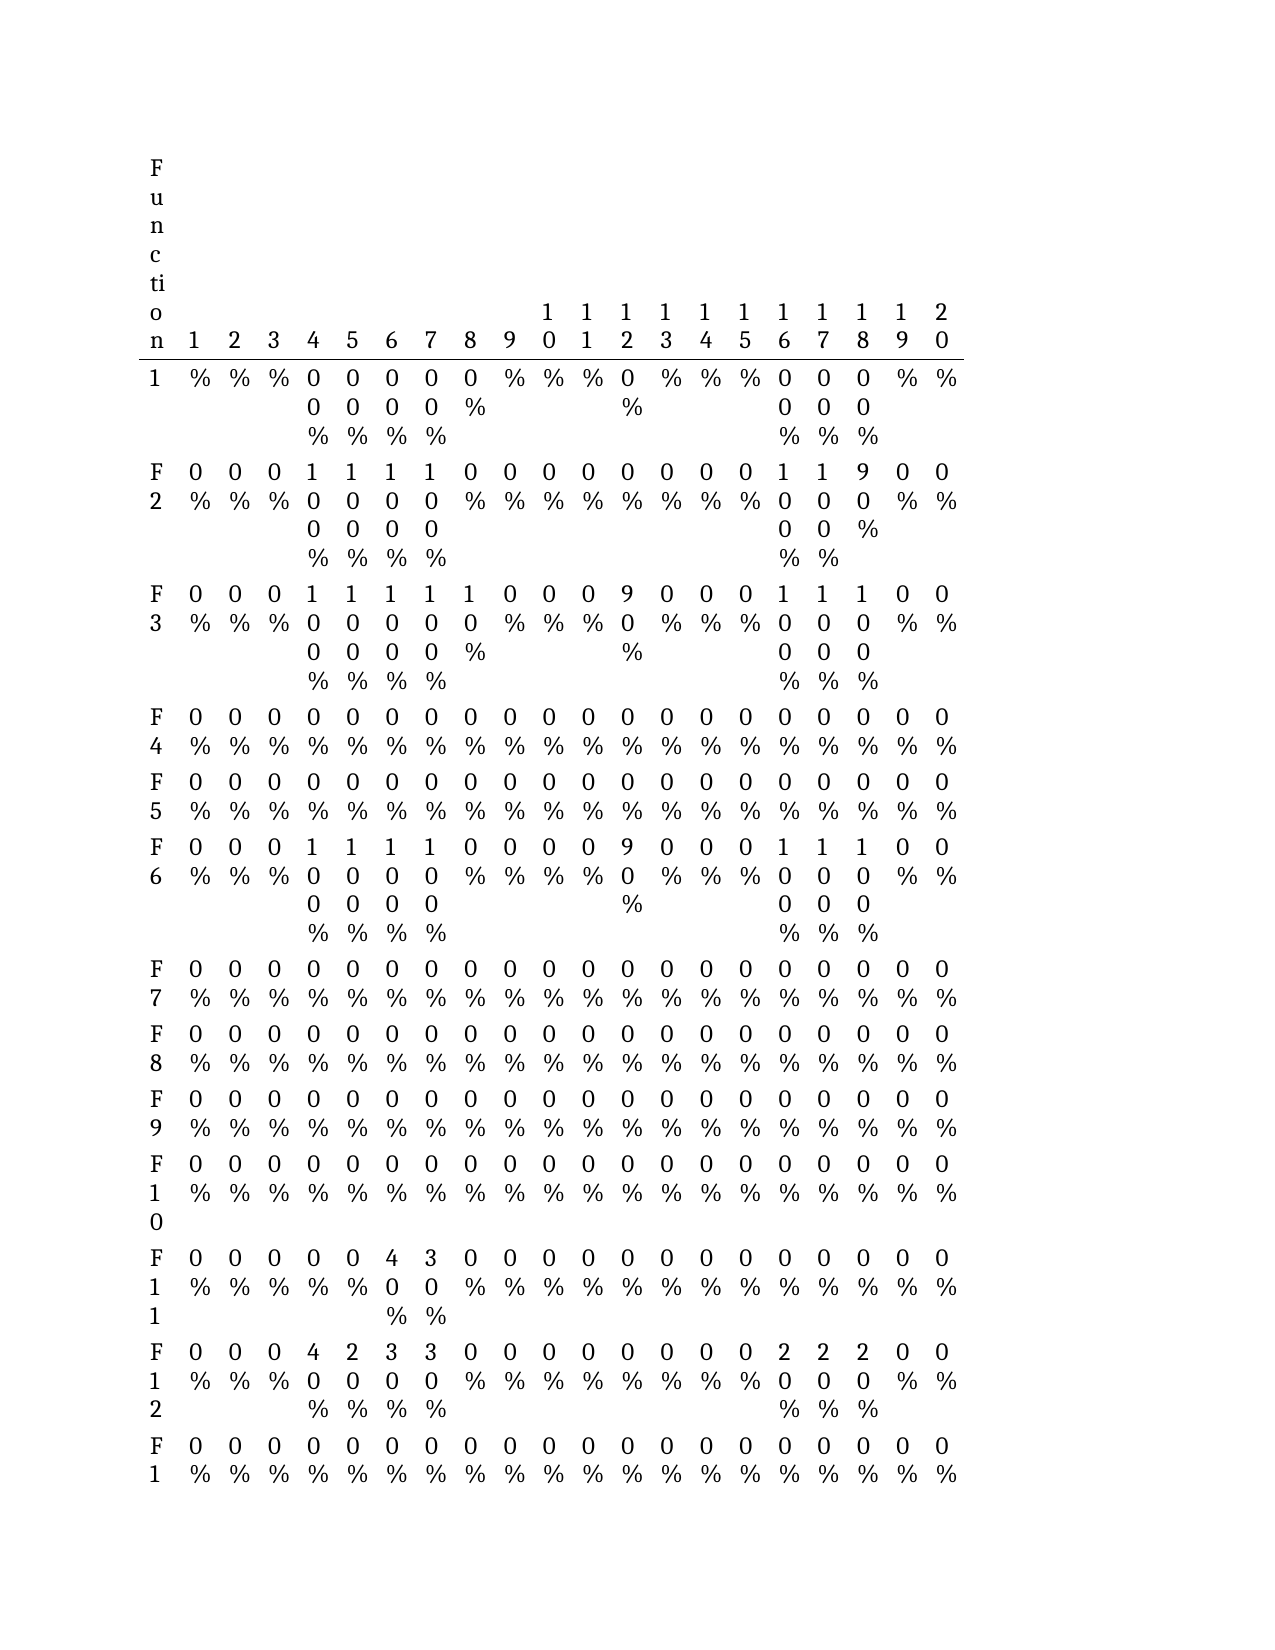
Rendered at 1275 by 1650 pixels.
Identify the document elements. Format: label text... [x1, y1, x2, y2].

table_cell 0% [924, 1082, 963, 1147]
table_cell 0% [531, 829, 571, 952]
table_cell 0% [414, 1017, 453, 1082]
table_cell 100% [335, 360, 374, 454]
table_cell 0% [217, 952, 257, 1017]
table_cell 0% [492, 1017, 531, 1082]
table_cell 0% [767, 764, 806, 829]
table_header 1 [178, 150, 217, 359]
table_cell 0% [374, 952, 413, 1017]
table_cell 0% [846, 1147, 885, 1240]
table_header 12 [610, 150, 649, 359]
table_cell 0% [414, 1082, 453, 1147]
table_cell 0% [296, 1082, 335, 1147]
table_cell 0% [885, 1082, 924, 1147]
table_cell 0% [217, 1428, 257, 1493]
table_cell 0% [374, 699, 413, 764]
table_cell 0% [335, 1428, 374, 1493]
table_cell 40% [296, 1334, 335, 1428]
table_cell 0% [728, 1428, 767, 1493]
table_cell 0% [649, 1017, 688, 1082]
table_cell 0% [296, 764, 335, 829]
table_cell 30% [414, 1240, 453, 1334]
table_cell 0% [885, 1017, 924, 1082]
table_cell 0% [178, 360, 217, 454]
table_cell 20% [846, 1334, 885, 1428]
table_cell 0% [296, 1017, 335, 1082]
table_cell 0% [414, 1428, 453, 1493]
table_header 13 [649, 150, 688, 359]
table_cell 0% [531, 1082, 571, 1147]
table_header 2 [217, 150, 257, 359]
table_cell 0% [178, 952, 217, 1017]
table_cell 100% [767, 829, 806, 952]
table_cell 10% [453, 577, 492, 699]
table_cell 0% [846, 1017, 885, 1082]
table_cell 100% [374, 577, 413, 699]
table_cell 0% [178, 1017, 217, 1082]
table_cell 0% [649, 577, 688, 699]
table_cell F2 [139, 454, 178, 577]
table_cell 0% [571, 699, 610, 764]
table_cell 0% [178, 1147, 217, 1240]
table_cell 0% [846, 699, 885, 764]
table_cell 0% [728, 454, 767, 577]
table_cell 0% [924, 1017, 963, 1082]
table_cell 0% [257, 829, 296, 952]
table_cell 0% [257, 1147, 296, 1240]
table_cell 0% [689, 829, 728, 952]
table_cell 0% [178, 764, 217, 829]
table_cell F8 [139, 1017, 178, 1082]
table_cell 0% [296, 1428, 335, 1493]
table_cell 0% [767, 952, 806, 1017]
table_cell 0% [453, 1147, 492, 1240]
table_cell 0% [571, 1147, 610, 1240]
table_cell 0% [728, 1334, 767, 1428]
table_cell 40% [374, 1240, 413, 1334]
table_cell 0% [531, 699, 571, 764]
table_cell 0% [846, 952, 885, 1017]
table_cell F9 [139, 1082, 178, 1147]
table_cell 0% [571, 1334, 610, 1428]
table_cell 0% [571, 764, 610, 829]
table_cell 0% [453, 764, 492, 829]
table_cell 0% [492, 1082, 531, 1147]
table_cell 0% [531, 952, 571, 1017]
table_cell 0% [610, 1017, 649, 1082]
table_cell 0% [217, 829, 257, 952]
table_cell 0% [689, 1017, 728, 1082]
table_cell 0% [689, 699, 728, 764]
table_cell 100% [767, 454, 806, 577]
table_cell 0% [924, 829, 963, 952]
table_cell 0% [924, 952, 963, 1017]
table_cell 0% [492, 699, 531, 764]
table_cell F4 [139, 699, 178, 764]
table_cell 0% [335, 1082, 374, 1147]
table_cell 0% [453, 1240, 492, 1334]
table_cell 0% [257, 1334, 296, 1428]
table_header 17 [806, 150, 846, 359]
table_cell 0% [178, 829, 217, 952]
table_cell 0% [610, 699, 649, 764]
table_cell 100% [414, 829, 453, 952]
table_cell 0% [806, 1428, 846, 1493]
table_cell 0% [571, 829, 610, 952]
table_cell 0% [374, 1428, 413, 1493]
table_cell 0% [492, 829, 531, 952]
table_cell 0% [374, 1147, 413, 1240]
table_cell 0% [649, 1428, 688, 1493]
table_cell 90% [610, 829, 649, 952]
table_cell 90% [610, 577, 649, 699]
table_cell F3 [139, 577, 178, 699]
table_cell 0% [689, 764, 728, 829]
table_cell 0% [689, 952, 728, 1017]
table_cell 100% [846, 360, 885, 454]
table_cell 0% [414, 1147, 453, 1240]
table_cell 0% [531, 577, 571, 699]
table_header 6 [374, 150, 413, 359]
table_cell 0% [178, 454, 217, 577]
table_cell 0% [374, 1082, 413, 1147]
table_cell 0% [571, 1017, 610, 1082]
table_cell 0% [767, 1240, 806, 1334]
table_cell 0% [649, 1240, 688, 1334]
table_cell 0% [217, 1240, 257, 1334]
table_cell 0% [767, 1082, 806, 1147]
table_cell 100% [374, 454, 413, 577]
table_cell 0% [689, 1240, 728, 1334]
table_cell 0% [610, 1334, 649, 1428]
table_header 4 [296, 150, 335, 359]
table_cell 0% [492, 952, 531, 1017]
table_cell 0% [806, 952, 846, 1017]
table_cell 0% [649, 699, 688, 764]
table_cell 0% [610, 454, 649, 577]
table_cell 100% [296, 360, 335, 454]
table_cell F13 [139, 1428, 178, 1493]
table_cell 20% [335, 1334, 374, 1428]
table_cell 0% [492, 1428, 531, 1493]
table_cell 0% [649, 1334, 688, 1428]
table_cell 0% [610, 1428, 649, 1493]
table_header 10 [531, 150, 571, 359]
table_cell 0% [571, 1240, 610, 1334]
table_cell 0% [492, 577, 531, 699]
table_cell 0% [924, 1147, 963, 1240]
table_cell 0% [649, 764, 688, 829]
table_cell 0% [571, 454, 610, 577]
table_cell 0% [767, 699, 806, 764]
table_cell 0% [257, 764, 296, 829]
table_cell 0% [492, 1240, 531, 1334]
table_cell 0% [806, 1147, 846, 1240]
table_cell 0% [492, 1334, 531, 1428]
table_cell 0% [885, 952, 924, 1017]
table_cell 0% [689, 454, 728, 577]
table_cell F11 [139, 1240, 178, 1334]
table_cell 0% [257, 1240, 296, 1334]
table_cell 0% [453, 1428, 492, 1493]
table_cell 0% [374, 764, 413, 829]
table_cell 0% [885, 1428, 924, 1493]
table_header 15 [728, 150, 767, 359]
table_cell 0% [571, 952, 610, 1017]
table_cell 0% [649, 1082, 688, 1147]
table_cell 0% [649, 829, 688, 952]
table_cell 0% [728, 1017, 767, 1082]
table_cell 0% [728, 1147, 767, 1240]
table_cell 0% [924, 764, 963, 829]
table_cell 0% [885, 577, 924, 699]
table_cell 20% [767, 1334, 806, 1428]
table_cell 0% [217, 699, 257, 764]
table_header 19 [885, 150, 924, 359]
table_cell 0% [453, 1334, 492, 1428]
table_cell 0% [728, 699, 767, 764]
table_cell 0% [492, 1147, 531, 1240]
table_cell 0% [806, 1240, 846, 1334]
table_cell 100% [846, 829, 885, 952]
table_cell 30% [414, 1334, 453, 1428]
table_cell 0% [335, 1240, 374, 1334]
table_cell 0% [335, 699, 374, 764]
table_header 3 [257, 150, 296, 359]
table_cell 0% [924, 1334, 963, 1428]
table_cell 30% [374, 1334, 413, 1428]
table_cell 0% [767, 1147, 806, 1240]
table_cell 0% [335, 764, 374, 829]
table_cell 0% [257, 1428, 296, 1493]
table_cell 0% [885, 454, 924, 577]
table_cell 0% [296, 952, 335, 1017]
table_cell 100% [335, 829, 374, 952]
table_cell 0% [335, 952, 374, 1017]
table_cell F1 [139, 360, 178, 454]
table_cell 0% [689, 1082, 728, 1147]
table_header 16 [767, 150, 806, 359]
table_cell 20% [806, 1334, 846, 1428]
table_cell 0% [296, 699, 335, 764]
table_cell 0% [217, 360, 257, 454]
table_cell 0% [924, 699, 963, 764]
table_cell 0% [649, 952, 688, 1017]
table_cell 100% [414, 454, 453, 577]
table_cell 0% [689, 1147, 728, 1240]
table_cell 0% [217, 1082, 257, 1147]
table_cell 0% [531, 1334, 571, 1428]
table_cell 90% [846, 454, 885, 577]
table_cell 0% [531, 454, 571, 577]
table_header 9 [492, 150, 531, 359]
table_cell 100% [296, 577, 335, 699]
table_cell 0% [924, 1428, 963, 1493]
table_cell 0% [924, 577, 963, 699]
table_cell 0% [296, 1240, 335, 1334]
table_cell 0% [217, 454, 257, 577]
table_cell 0% [885, 1147, 924, 1240]
table_cell 0% [453, 1082, 492, 1147]
table_cell 0% [257, 360, 296, 454]
table_cell 0% [453, 1017, 492, 1082]
table_cell 0% [531, 764, 571, 829]
table_cell 100% [296, 829, 335, 952]
table_cell 0% [689, 577, 728, 699]
table_cell 0% [610, 952, 649, 1017]
table_cell 0% [767, 1017, 806, 1082]
table_cell 100% [767, 360, 806, 454]
table_cell 0% [492, 454, 531, 577]
table_cell 0% [296, 1147, 335, 1240]
table_cell 100% [767, 577, 806, 699]
table_cell 100% [374, 360, 413, 454]
table_cell 0% [571, 577, 610, 699]
table_header 5 [335, 150, 374, 359]
table_cell 0% [728, 360, 767, 454]
table_cell 0% [492, 360, 531, 454]
table_cell 0% [885, 360, 924, 454]
table_cell 100% [806, 454, 846, 577]
table_cell 0% [885, 699, 924, 764]
table_header 11 [571, 150, 610, 359]
table_header 14 [689, 150, 728, 359]
table_cell 0% [217, 1017, 257, 1082]
table_cell 0% [846, 764, 885, 829]
table_cell 0% [531, 1017, 571, 1082]
table_cell 100% [414, 360, 453, 454]
table_cell 0% [846, 1428, 885, 1493]
table_cell 0% [217, 764, 257, 829]
table_cell 100% [335, 577, 374, 699]
table_cell 0% [257, 1082, 296, 1147]
table_cell 0% [257, 1017, 296, 1082]
table_cell 0% [531, 1147, 571, 1240]
table_cell 100% [335, 454, 374, 577]
table_cell 0% [610, 1082, 649, 1147]
table_cell F12 [139, 1334, 178, 1428]
table_cell 0% [728, 952, 767, 1017]
table_cell 0% [257, 699, 296, 764]
table_cell 0% [178, 1082, 217, 1147]
table_cell 0% [414, 699, 453, 764]
table_cell 0% [806, 1082, 846, 1147]
table_cell 0% [178, 1428, 217, 1493]
table_cell 0% [453, 952, 492, 1017]
table_cell 100% [374, 829, 413, 952]
table_cell 0% [374, 1017, 413, 1082]
table_cell 0% [649, 454, 688, 577]
table_cell 0% [885, 764, 924, 829]
table_cell 0% [414, 764, 453, 829]
table_cell 100% [414, 577, 453, 699]
table_cell 0% [335, 1147, 374, 1240]
table_cell 0% [257, 454, 296, 577]
table_cell 100% [296, 454, 335, 577]
table_cell 0% [335, 1017, 374, 1082]
table_cell 0% [178, 577, 217, 699]
table_cell 0% [217, 1147, 257, 1240]
table_cell 0% [531, 1240, 571, 1334]
table_cell 0% [728, 1082, 767, 1147]
table_cell F6 [139, 829, 178, 952]
table_cell 0% [924, 360, 963, 454]
table_cell 100% [846, 577, 885, 699]
table_cell 0% [610, 1240, 649, 1334]
table_header 7 [414, 150, 453, 359]
table_cell 0% [610, 764, 649, 829]
table_cell 0% [571, 1428, 610, 1493]
table_cell 0% [806, 699, 846, 764]
table_header Function [139, 150, 178, 359]
table_cell 0% [453, 454, 492, 577]
table_cell F5 [139, 764, 178, 829]
table_cell 0% [531, 1428, 571, 1493]
table_cell 0% [728, 577, 767, 699]
table_cell 0% [689, 1428, 728, 1493]
table_cell 0% [217, 577, 257, 699]
table_cell 100% [806, 360, 846, 454]
table_cell 0% [689, 1334, 728, 1428]
table_cell 0% [257, 577, 296, 699]
table_cell 0% [846, 1240, 885, 1334]
table_cell 0% [924, 1240, 963, 1334]
table_header 18 [846, 150, 885, 359]
table_cell 0% [571, 360, 610, 454]
table_cell 0% [178, 1240, 217, 1334]
table_cell 0% [728, 764, 767, 829]
table_cell 0% [453, 829, 492, 952]
table_cell 0% [846, 1082, 885, 1147]
table_cell 0% [885, 829, 924, 952]
table_cell 0% [453, 699, 492, 764]
table_cell 100% [806, 577, 846, 699]
table_header 8 [453, 150, 492, 359]
table_cell 0% [178, 1334, 217, 1428]
table_header 20 [924, 150, 963, 359]
table_cell 0% [924, 454, 963, 577]
table_cell 0% [649, 1147, 688, 1240]
table_cell 0% [414, 952, 453, 1017]
table_cell 10% [453, 360, 492, 454]
table_cell 0% [806, 764, 846, 829]
table_cell 0% [689, 360, 728, 454]
table_cell 0% [806, 1017, 846, 1082]
table_cell 0% [728, 1240, 767, 1334]
table_cell 0% [885, 1334, 924, 1428]
table_cell F7 [139, 952, 178, 1017]
table_cell 90% [610, 360, 649, 454]
table_cell 0% [610, 1147, 649, 1240]
table_cell 0% [649, 360, 688, 454]
table_cell 0% [728, 829, 767, 952]
table_cell 0% [217, 1334, 257, 1428]
table_cell 0% [885, 1240, 924, 1334]
table_cell 0% [571, 1082, 610, 1147]
table_cell 0% [492, 764, 531, 829]
table_cell 0% [257, 952, 296, 1017]
table_cell 0% [178, 699, 217, 764]
table_cell 0% [767, 1428, 806, 1493]
table_cell F10 [139, 1147, 178, 1240]
table_cell 100% [806, 829, 846, 952]
table_cell 0% [531, 360, 571, 454]
